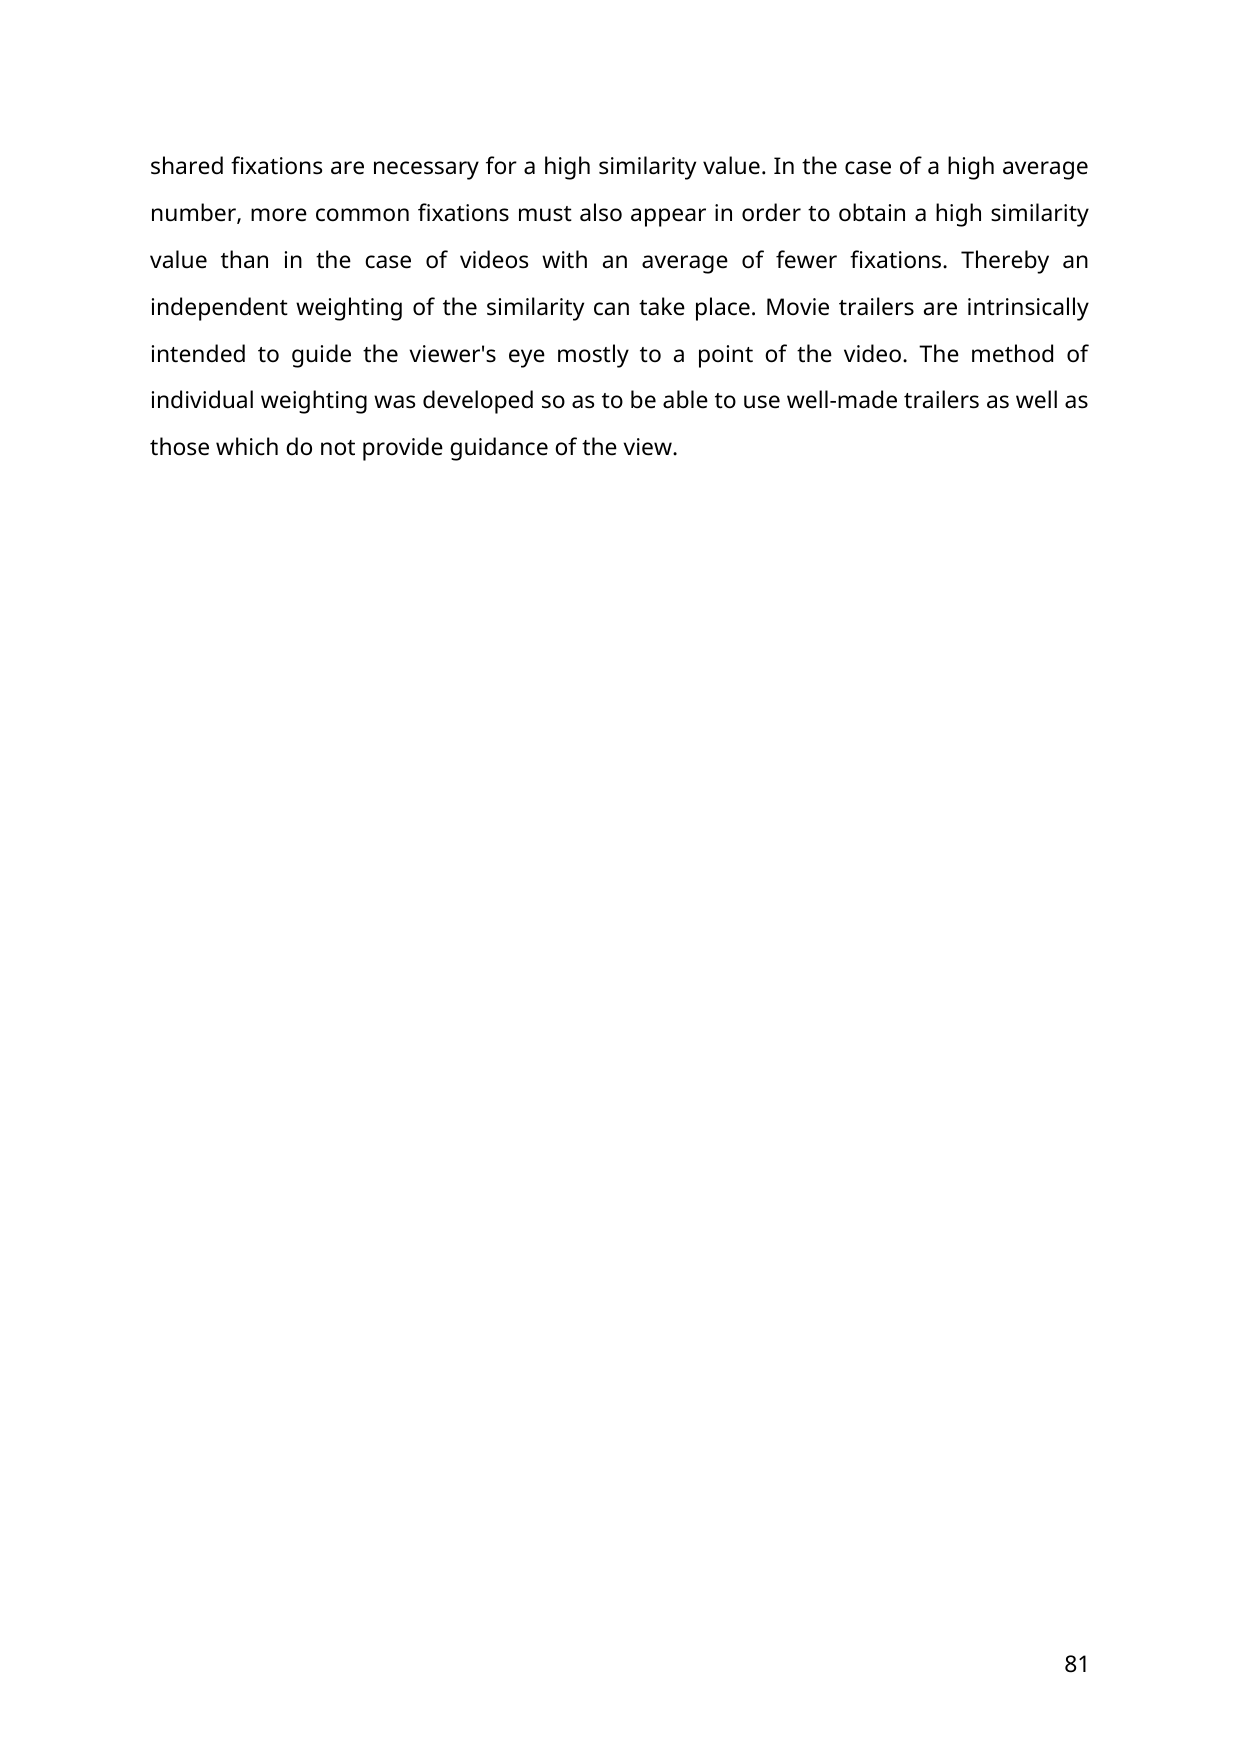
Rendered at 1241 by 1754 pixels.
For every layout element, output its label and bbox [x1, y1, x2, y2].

text [150, 150, 1090, 462]
